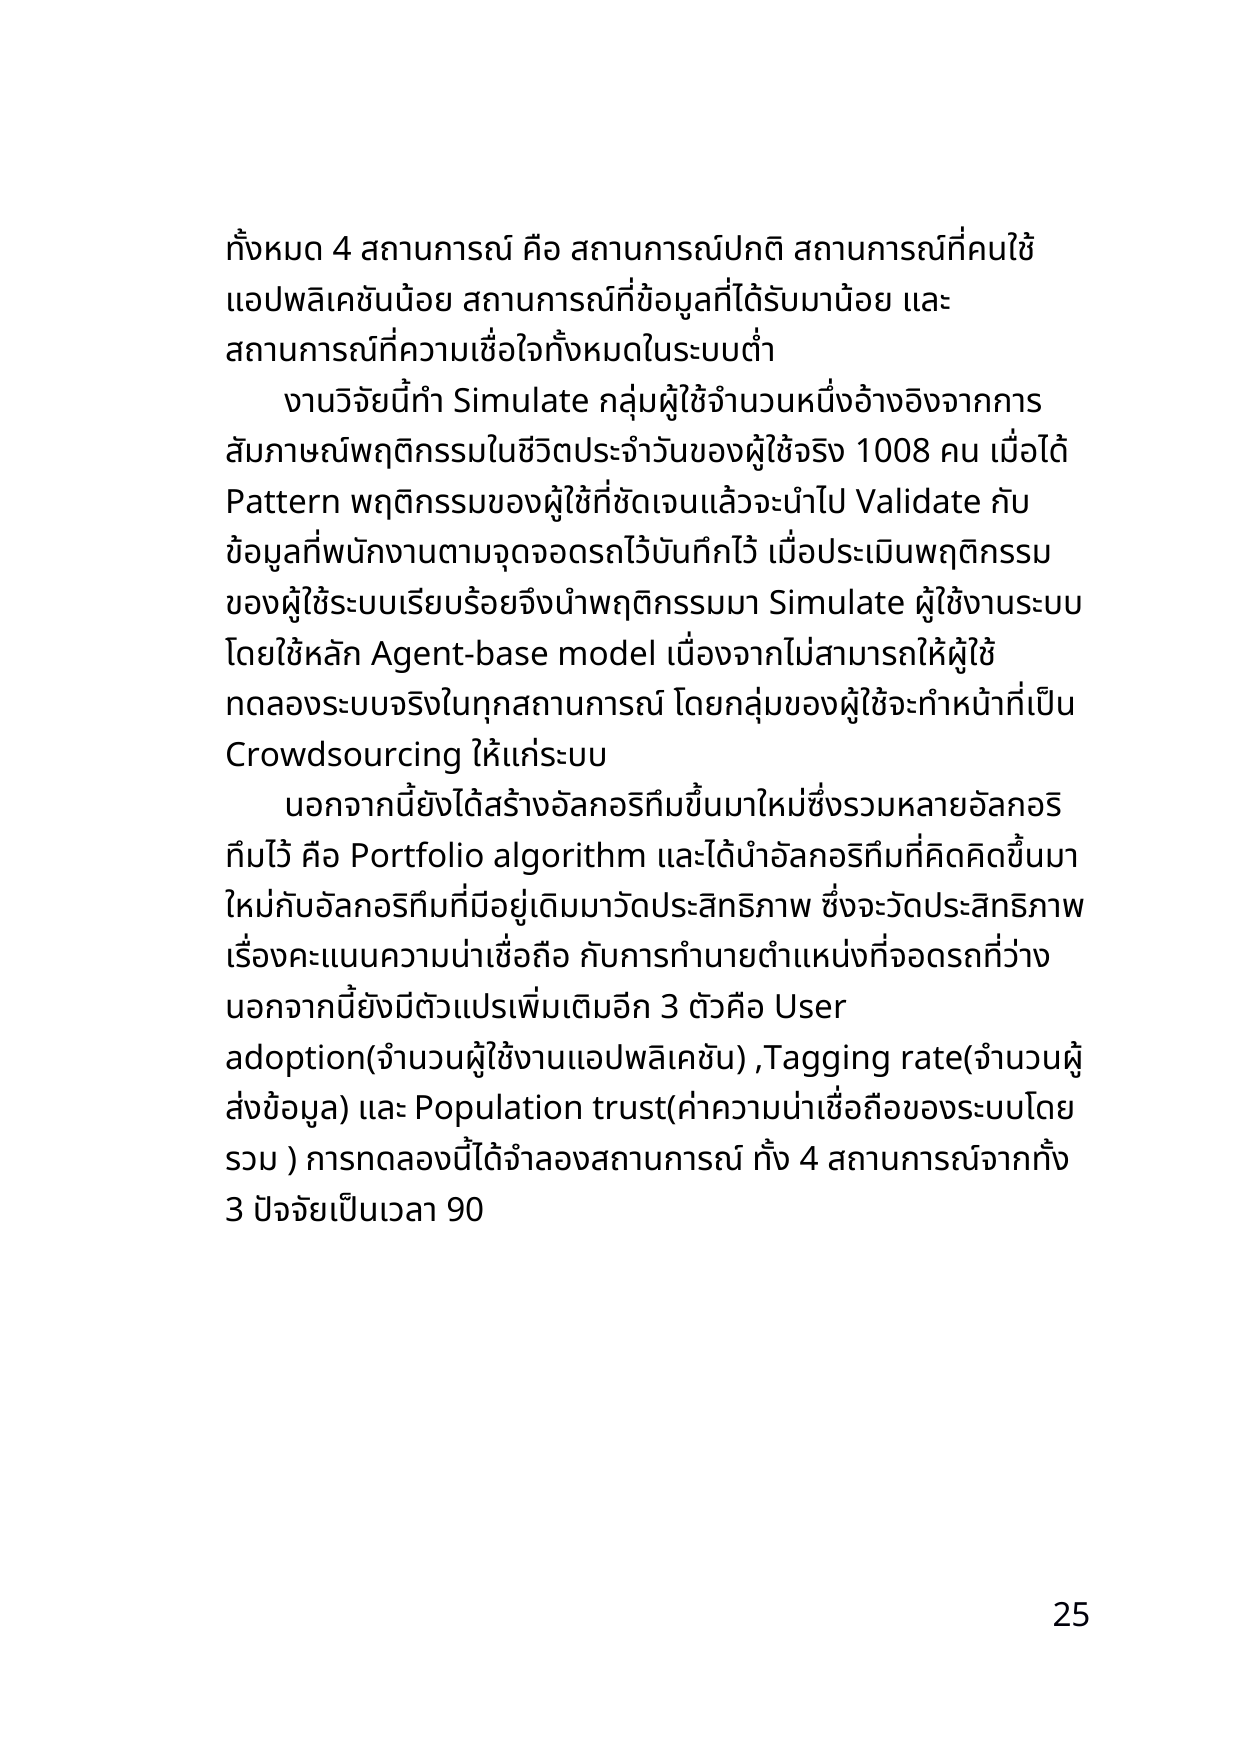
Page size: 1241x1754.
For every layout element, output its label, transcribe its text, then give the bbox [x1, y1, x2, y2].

text งานวิจัยนี้ทำ Simulate กลุ่มผู้ใช้จำนวนหนึ่งอ้างอิงจากการสัมภาษณ์พฤติกรรมในชีวิตประจำวันของผู้ใช้จริง 1008 คน เมื่อได้ Pattern พฤติกรรมของผู้ใช้ที่ชัดเจนแล้วจะนำไป Validate กับข้อมูลที่พนักงานตามจุดจอดรถไว้บันทึกไว้ เมื่อประเมินพฤติกรรมของผู้ใช้ระบบเรียบร้อยจึงนำพฤติกรรมมา Simulate ผู้ใช้งานระบบ โดยใช้หลัก Agent-base model เนื่องจากไม่สามารถให้ผู้ใช้ทดลองระบบจริงในทุกสถานการณ์ โดยกลุ่มของผู้ใช้จะทำหน้าที่เป็น Crowdsourcing ให้แก่ระบบ [225, 376, 1090, 781]
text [225, 225, 1090, 376]
text นอกจากนี้ยังได้สร้างอัลกอริทึมขึ้นมาใหม่ซึ่งรวมหลายอัลกอริทึมไว้ คือ Portfolio algorithm และได้นำอัลกอริทึมที่คิดคิดขึ้นมาใหม่กับอัลกอริทึมที่มีอยู่เดิมมาวัดประสิทธิภาพ ซึ่งจะวัดประสิทธิภาพเรื่องคะแนนความน่าเชื่อถือ กับการทำนายตำแหน่งที่จอดรถที่ว่าง นอกจากนี้ยังมีตัวแปรเพิ่มเติมอีก 3 ตัวคือ User adoption(จำนวนผู้ใช้งานแอปพลิเคชัน) ,Tagging rate(จำนวนผู้ส่งข้อมูล) และPopulation trust(ค่าความน่าเชื่อถือของระบบโดยรวม ) การทดลองนี้ได้จำลองสถานการณ์ ทั้ง 4 สถานการณ์จากทั้ง 3 ปัจจัยเป็นเวลา 90 [225, 781, 1090, 1236]
